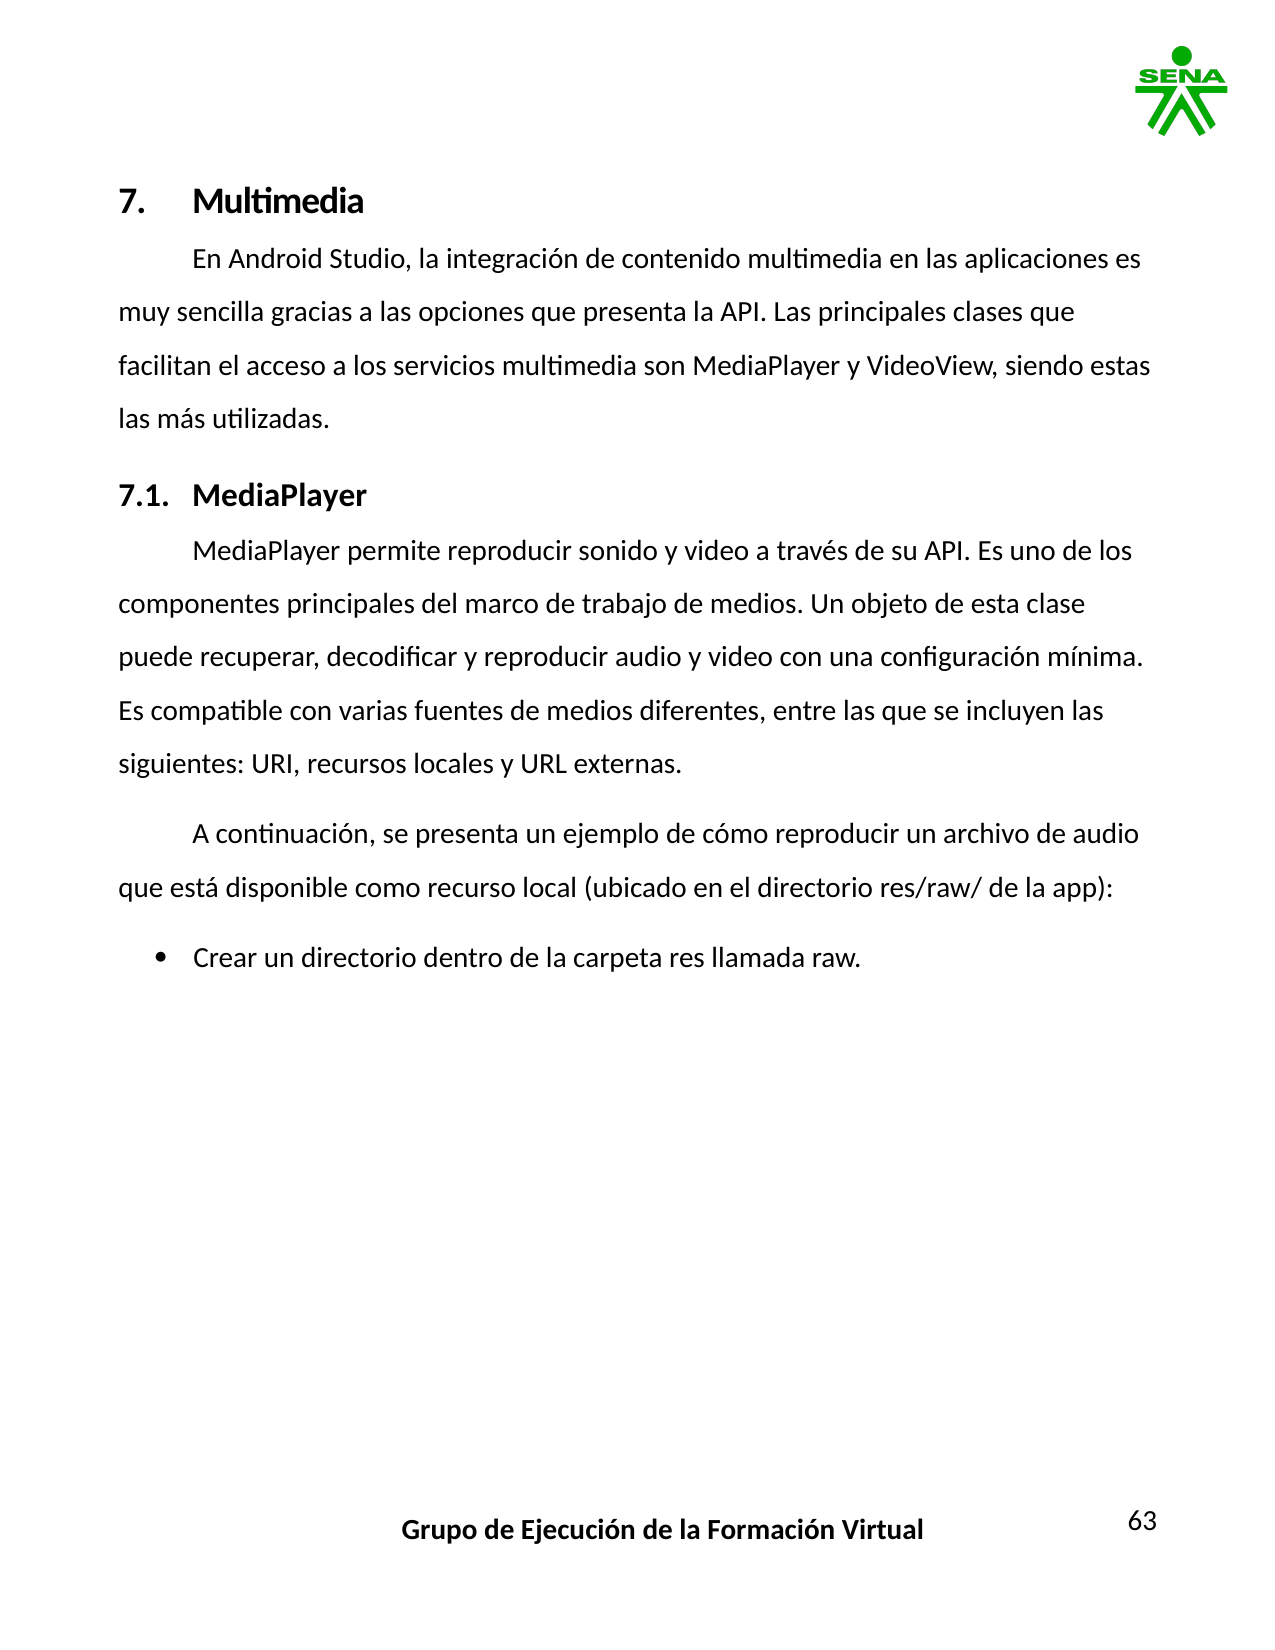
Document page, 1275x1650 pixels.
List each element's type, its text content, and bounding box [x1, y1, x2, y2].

text MediaPlayer permite reproducir sonido y video a través de su API. Es uno de los componentes principales del marco de trabajo de medios. Un objeto de esta clase puede recuperar, decodificar y reproducir audio y video con una configuración mínima. Es compatible con varias fuentes de medios diferentes, entre las que se incluyen las siguientes: URI, recursos locales y URL externas. [118, 532, 1157, 781]
text A continuación, se presenta un ejemplo de cómo reproducir un archivo de audio que está disponible como recurso local (ubicado en el directorio res/raw/ de la app): [118, 816, 1157, 904]
subtitle MediaPlayer [118, 474, 1157, 515]
picture [1135, 46, 1228, 136]
text En Android Studio, la integración de contenido multimedia en las aplicaciones es muy sencilla gracias a las opciones que presenta la API. Las principales clases que facilitan el acceso a los servicios multimedia son MediaPlayer y VideoView, siendo estas las más utilizadas. [118, 240, 1157, 436]
subtitle Multimedia [118, 177, 1157, 223]
list Crear un directorio dentro de la carpeta res llamada raw. [156, 939, 1157, 975]
